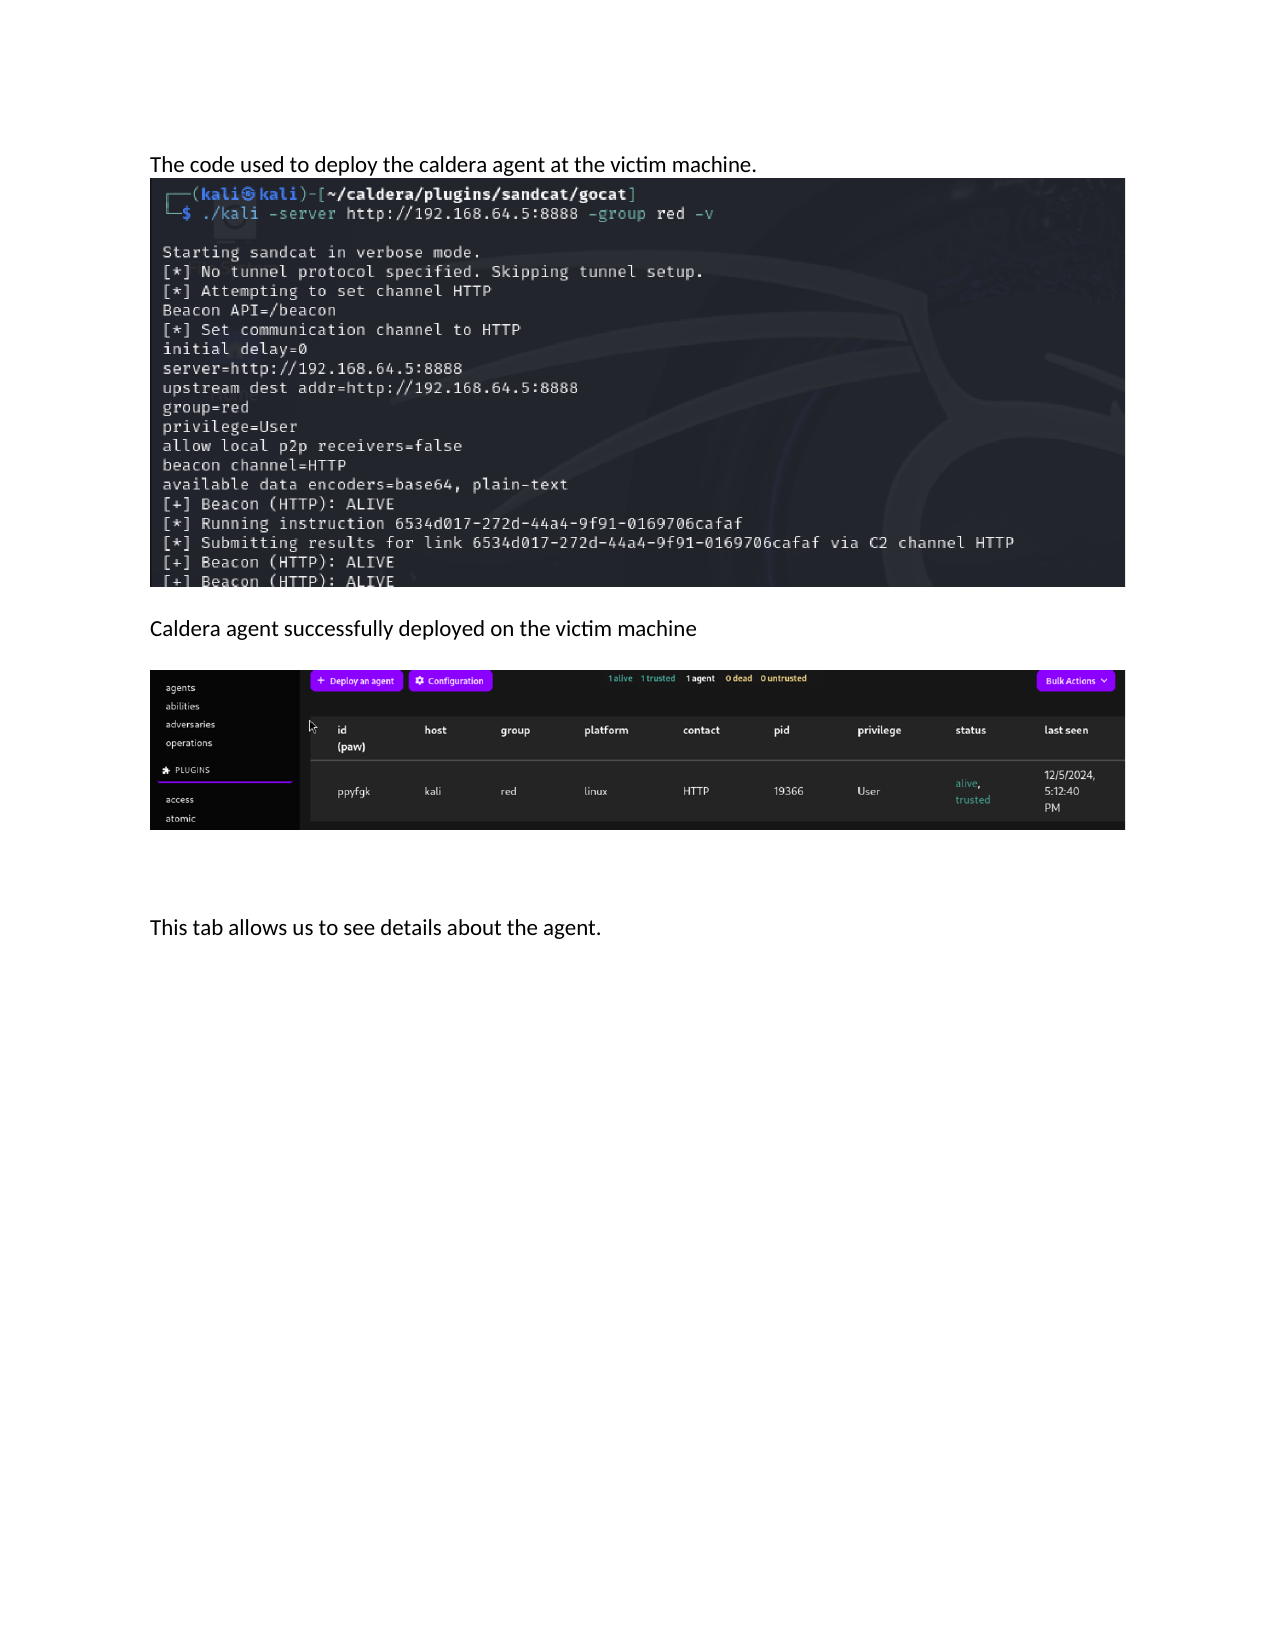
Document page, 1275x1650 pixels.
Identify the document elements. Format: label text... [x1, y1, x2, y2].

picture [150, 670, 1125, 830]
text This tab allows us to see details about the agent. [150, 913, 1125, 941]
text Caldera agent successfully deployed on the victim machine [150, 614, 1125, 643]
text The code used to deploy the caldera agent at the victim machine. [150, 150, 1125, 178]
picture [150, 178, 1125, 587]
